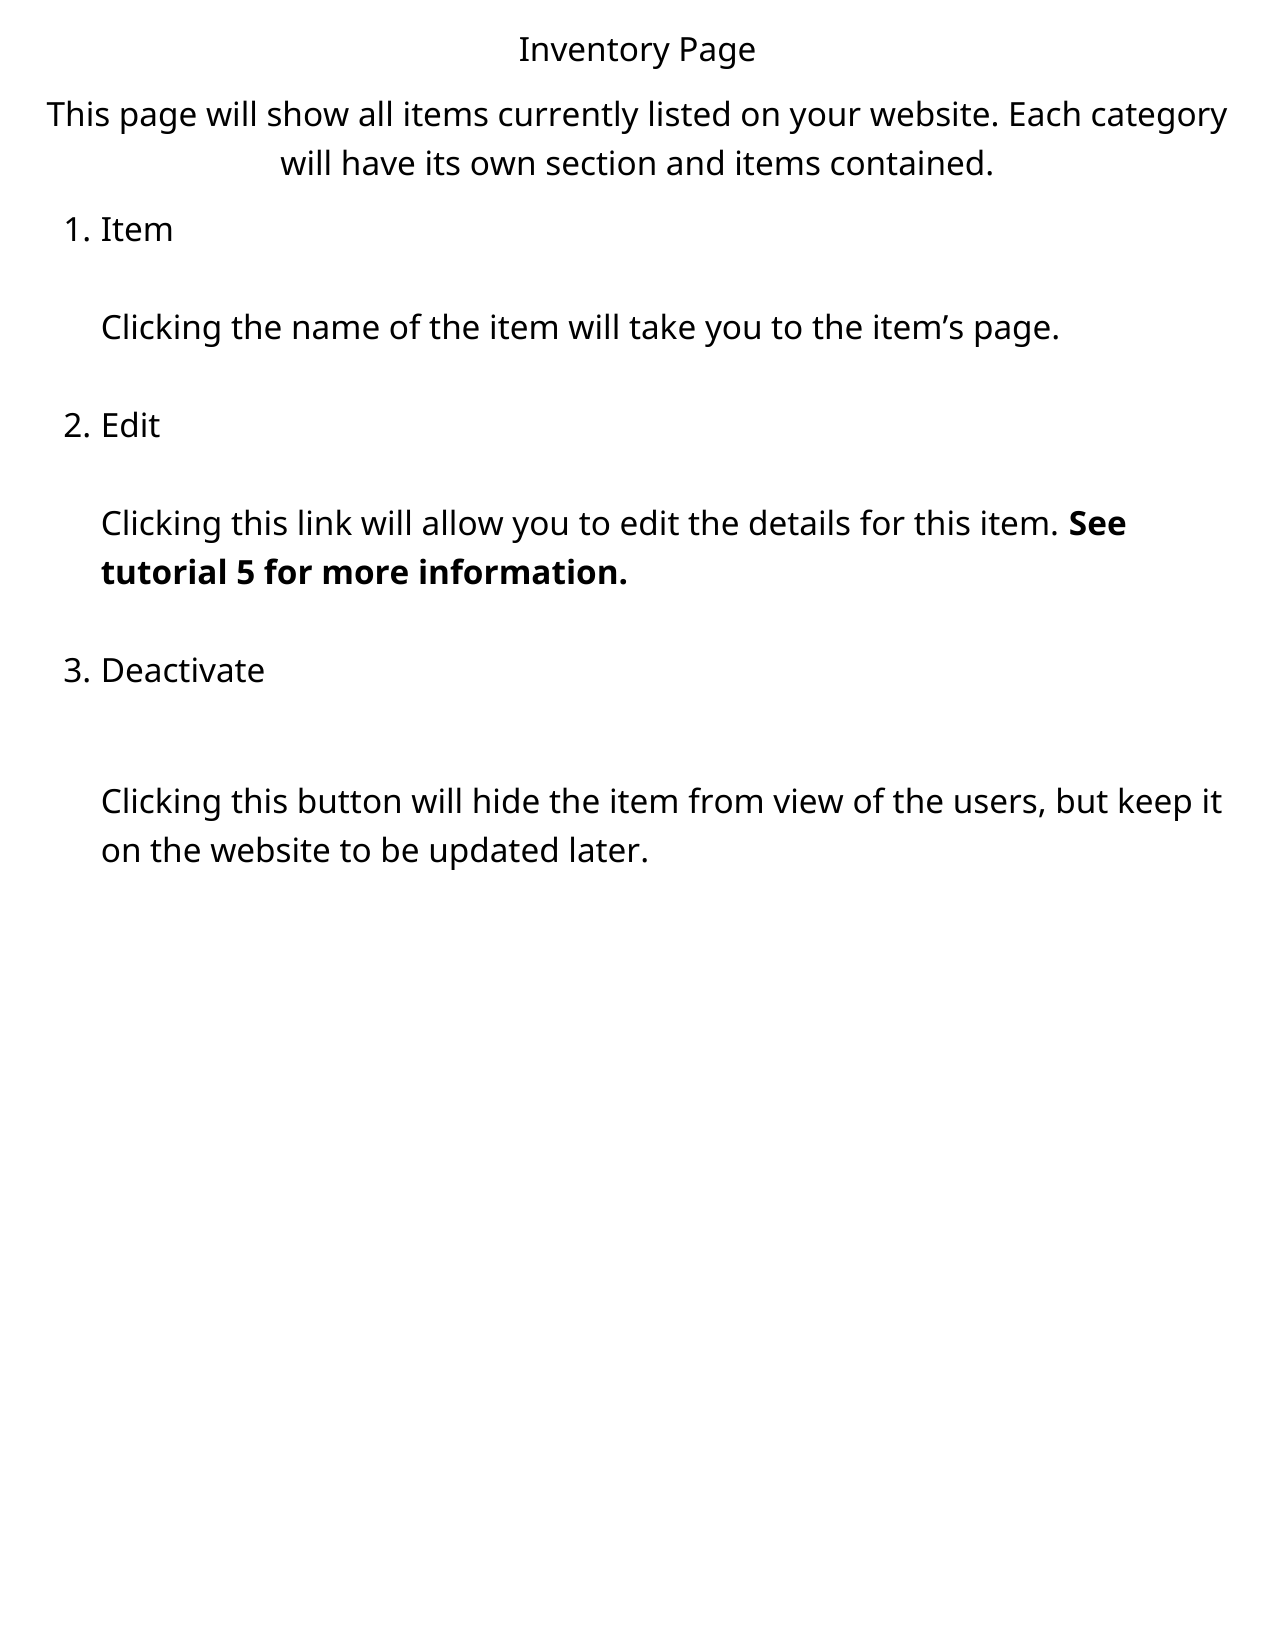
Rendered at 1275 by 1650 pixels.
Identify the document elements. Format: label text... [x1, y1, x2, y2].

list Clicking this link will allow you to edit the details for this item. See tutorial 5 for more information. [101, 499, 1249, 594]
text Clicking this button will hide the item from view of the users, but keep it on the website to be updated later. [101, 778, 1249, 872]
list Item [63, 206, 1249, 251]
list Clicking the name of the item will take you to the item’s page. [101, 304, 1249, 349]
text This page will show all items currently listed on your website. Each category will have its own section and items contained. [26, 91, 1249, 186]
text Inventory Page [26, 26, 1249, 71]
list Edit [63, 402, 1249, 447]
list Deactivate [63, 646, 1249, 692]
